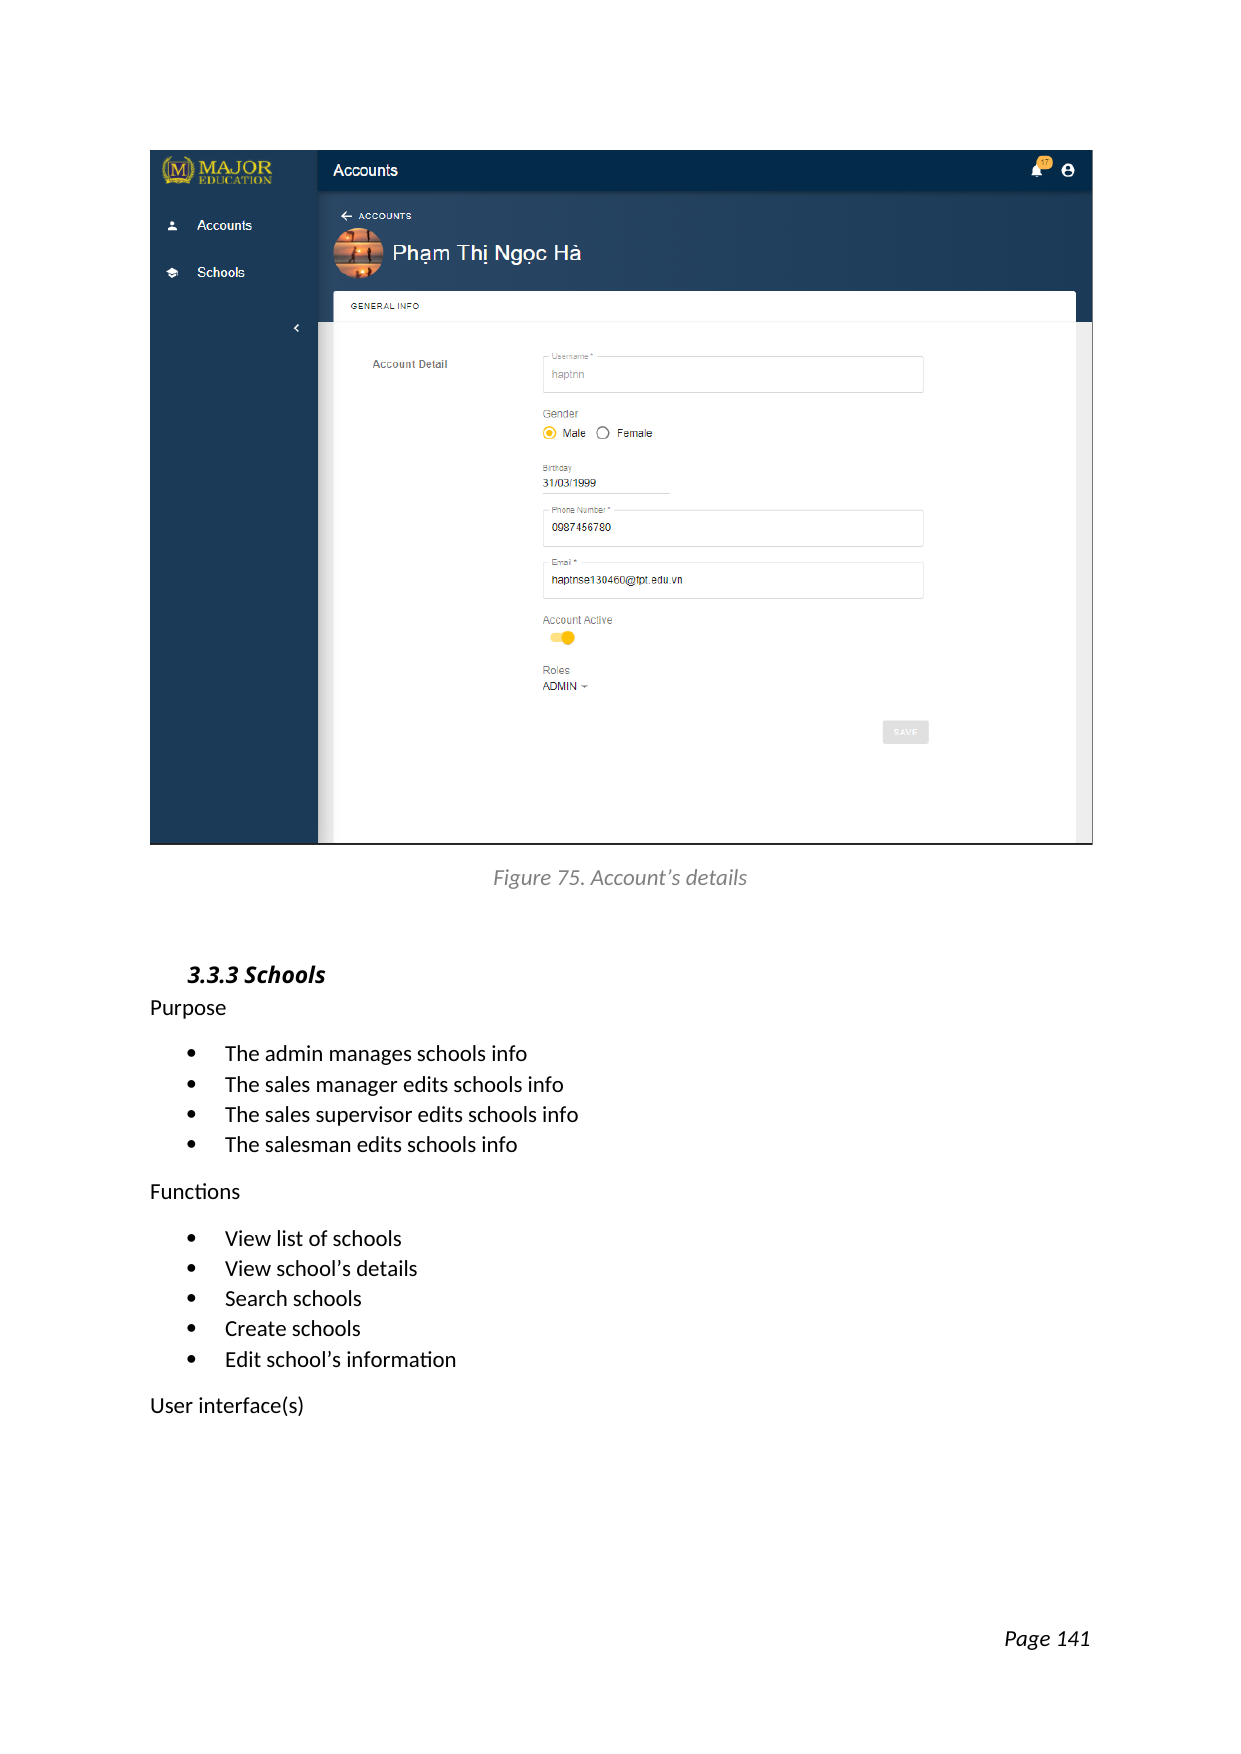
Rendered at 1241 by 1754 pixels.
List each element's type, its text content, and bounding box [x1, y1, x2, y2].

picture [150, 150, 1093, 845]
list The salesman edits schools info [187, 1130, 1093, 1158]
text Figure 75. Account’s details [150, 863, 1093, 891]
text User interface(s) [150, 1392, 1093, 1420]
text Purpose [150, 993, 1093, 1021]
list Edit school’s information [187, 1345, 1093, 1373]
list View school’s details [187, 1254, 1093, 1282]
list The sales supervisor edits schools info [187, 1100, 1093, 1128]
list Search schools [187, 1284, 1093, 1312]
list The sales manager edits schools info [187, 1070, 1093, 1098]
list The admin manages schools info [187, 1039, 1093, 1068]
list View list of schools [187, 1224, 1093, 1252]
subtitle 3.3.3 Schools [187, 959, 1093, 990]
text Functions [150, 1177, 1093, 1205]
list Create schools [187, 1314, 1093, 1343]
